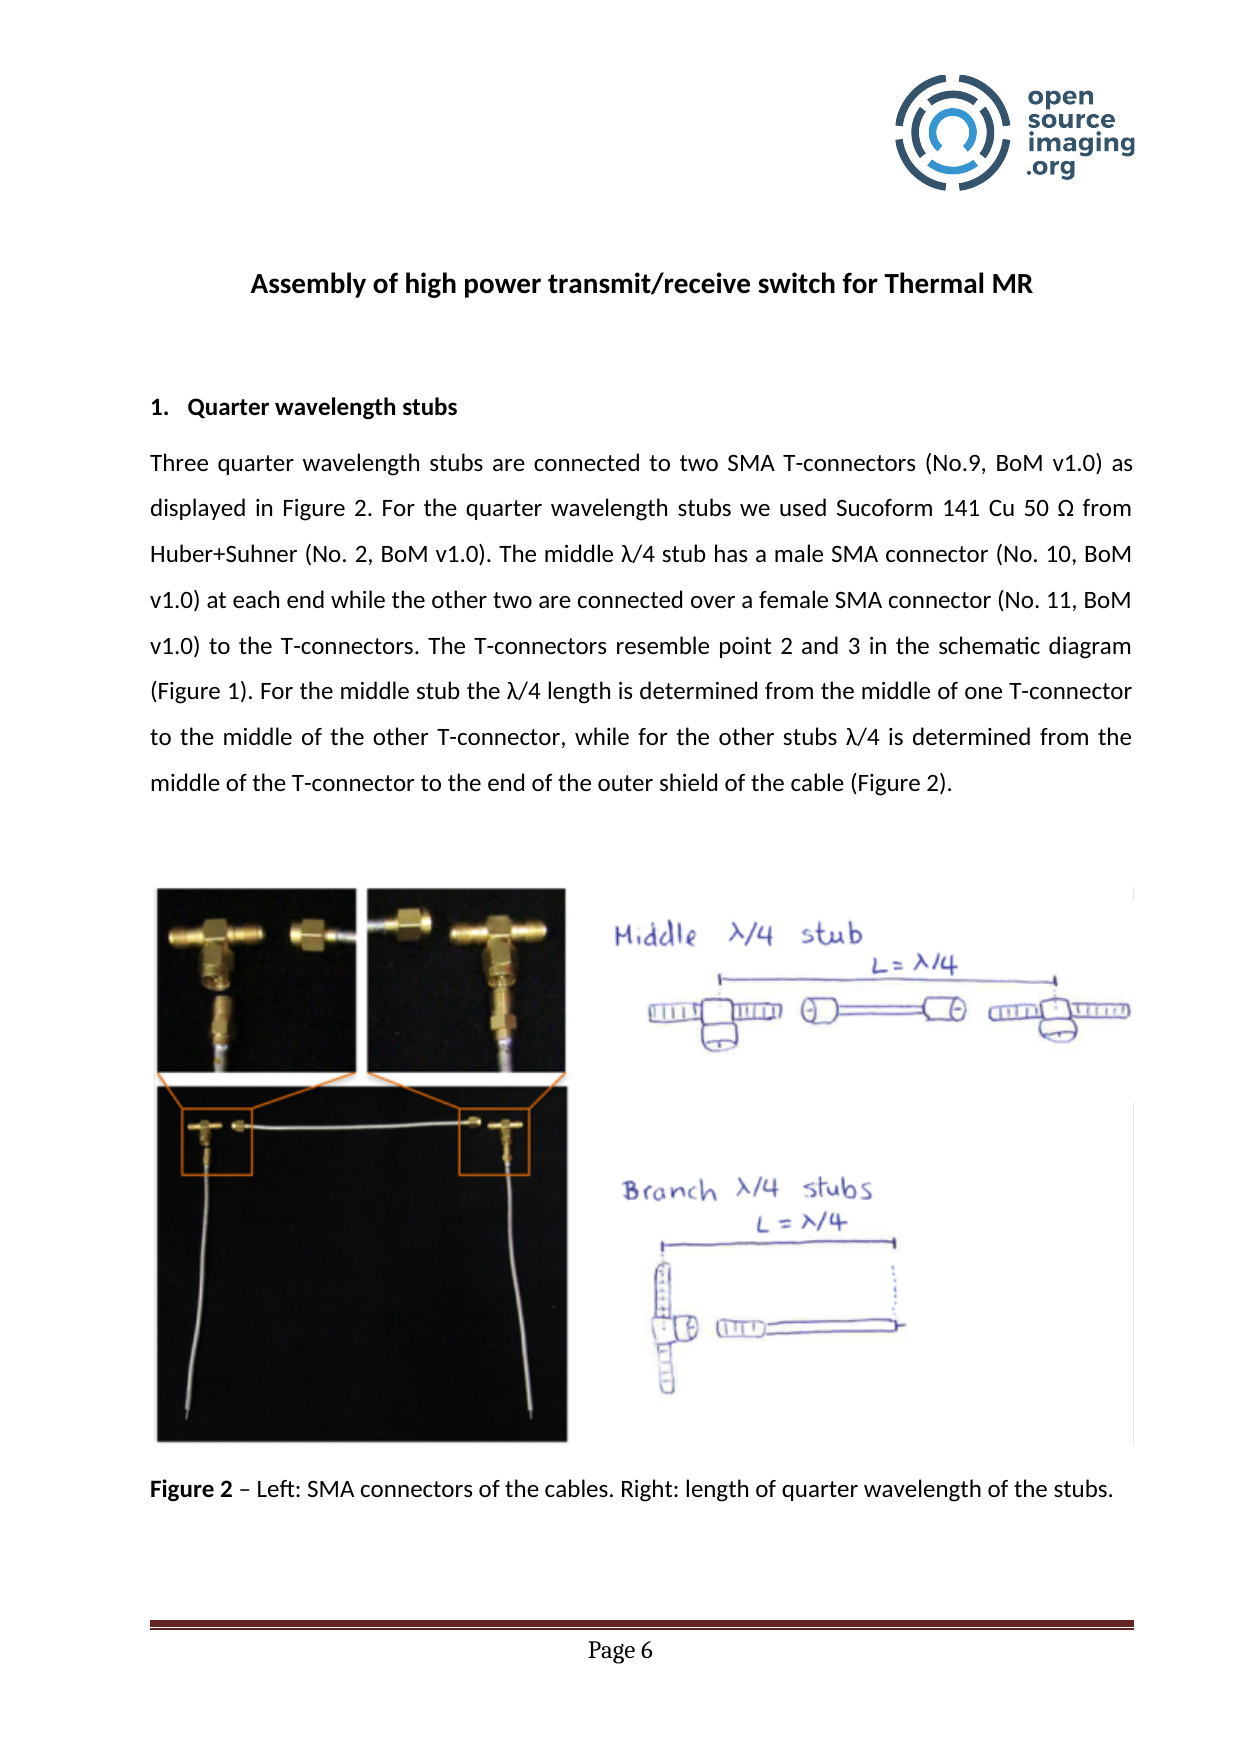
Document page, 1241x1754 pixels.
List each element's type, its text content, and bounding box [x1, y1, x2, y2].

text Figure 2 – Left: SMA connectors of the cables. Right: length of quarter wavelength of the stubs. [150, 1473, 1134, 1503]
text Three quarter wavelength stubs are connected to two SMA T-connectors (No.9, BoM v1.0) as displayed in Figure 2. For the quarter wavelength stubs we used Sucoform 141 Cu 50 Ω from Huber+Suhner (No. 2, BoM v1.0). The middle λ/4 stub has a male SMA connector (No. 10, BoM v1.0) at each end while the other two are connected over a female SMA connector (No. 11, BoM v1.0) to the T-connectors. The T-connectors resemble point 2 and 3 in the schematic diagram (Figure 1). For the middle stub the λ/4 length is determined from the middle of one T-connector to the middle of the other T-connector, while for the other stubs λ/4 is determined from the middle of the T-connector to the end of the outer shield of the cable (Figure 2). [150, 447, 1134, 797]
picture [895, 75, 1135, 191]
picture [150, 887, 1137, 1444]
text Assembly of high power transmit/receive switch for Thermal MR [150, 265, 1134, 300]
list Quarter wavelength stubs [150, 391, 1134, 422]
